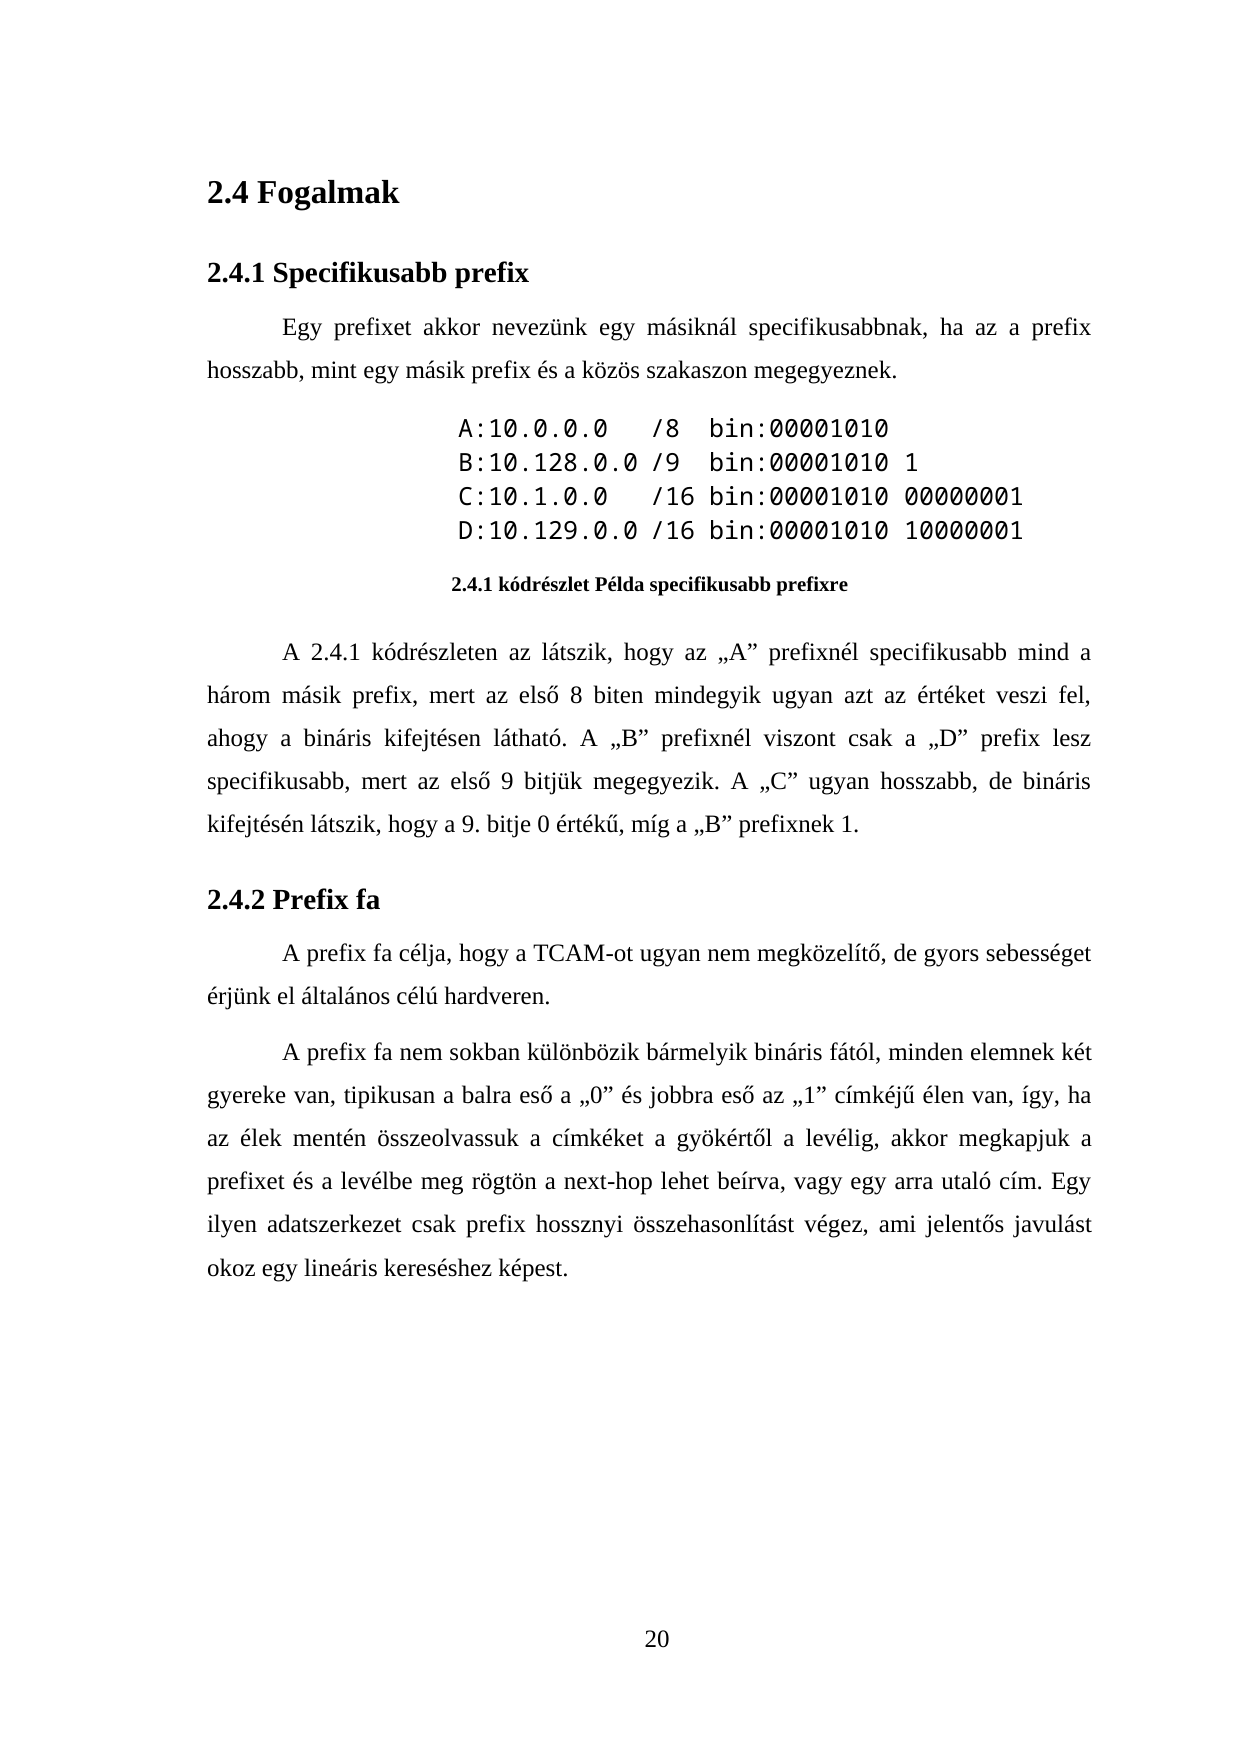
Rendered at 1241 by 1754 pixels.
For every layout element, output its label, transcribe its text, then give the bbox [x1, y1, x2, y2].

text A:10.0.0.0 /8 bin:00001010 [458, 411, 1092, 444]
text B:10.128.0.0 /9 bin:00001010 1 [458, 444, 1092, 479]
text Egy prefixet akkor nevezünk egy másiknál specifikusabbnak, ha az a prefix hosszabb, mint egy másik prefix és a közös szakaszon megegyeznek. [207, 312, 1092, 384]
subtitle Prefix fa [207, 882, 1092, 915]
text D:10.129.0.0 /16 bin:00001010 10000001 [458, 513, 1092, 547]
text A prefix fa célja, hogy a TCAM-ot ugyan nem megközelítő, de gyors sebességet érjünk el általános célú hardveren. [207, 938, 1092, 1010]
text A 2.4.1 kódrészleten az látszik, hogy az „A” prefixnél specifikusabb mind a három másik prefix, mert az első 8 biten mindegyik ugyan azt az értéket veszi fel, ahogy a bináris kifejtésen látható. A „B” prefixnél viszont csak a „D” prefix lesz specifikusabb, mert az első 9 bitjük megegyezik. A „C” ugyan hosszabb, de bináris kifejtésén látszik, hogy a 9. bitje 0 értékű, míg a „B” prefixnek 1. [207, 637, 1092, 838]
text C:10.1.0.0 /16 bin:00001010 00000001 [458, 479, 1092, 513]
text 2.4.1 kódrészlet Példa specifikusabb prefixre [207, 572, 1092, 596]
subtitle Specifikusabb prefix [207, 255, 1092, 289]
subtitle Fogalmak [207, 173, 1092, 211]
text A prefix fa nem sokban különbözik bármelyik bináris fától, minden elemnek két gyereke van, tipikusan a balra eső a „0” és jobbra eső az „1” címkéjű élen van, így, ha az élek mentén összeolvassuk a címkéket a gyökértől a levélig, akkor megkapjuk a prefixet és a levélbe meg rögtön a next-hop lehet beírva, vagy egy arra utaló cím. Egy ilyen adatszerkezet csak prefix hossznyi összehasonlítást végez, ami jelentős javulást okoz egy lineáris kereséshez képest. [207, 1037, 1092, 1281]
